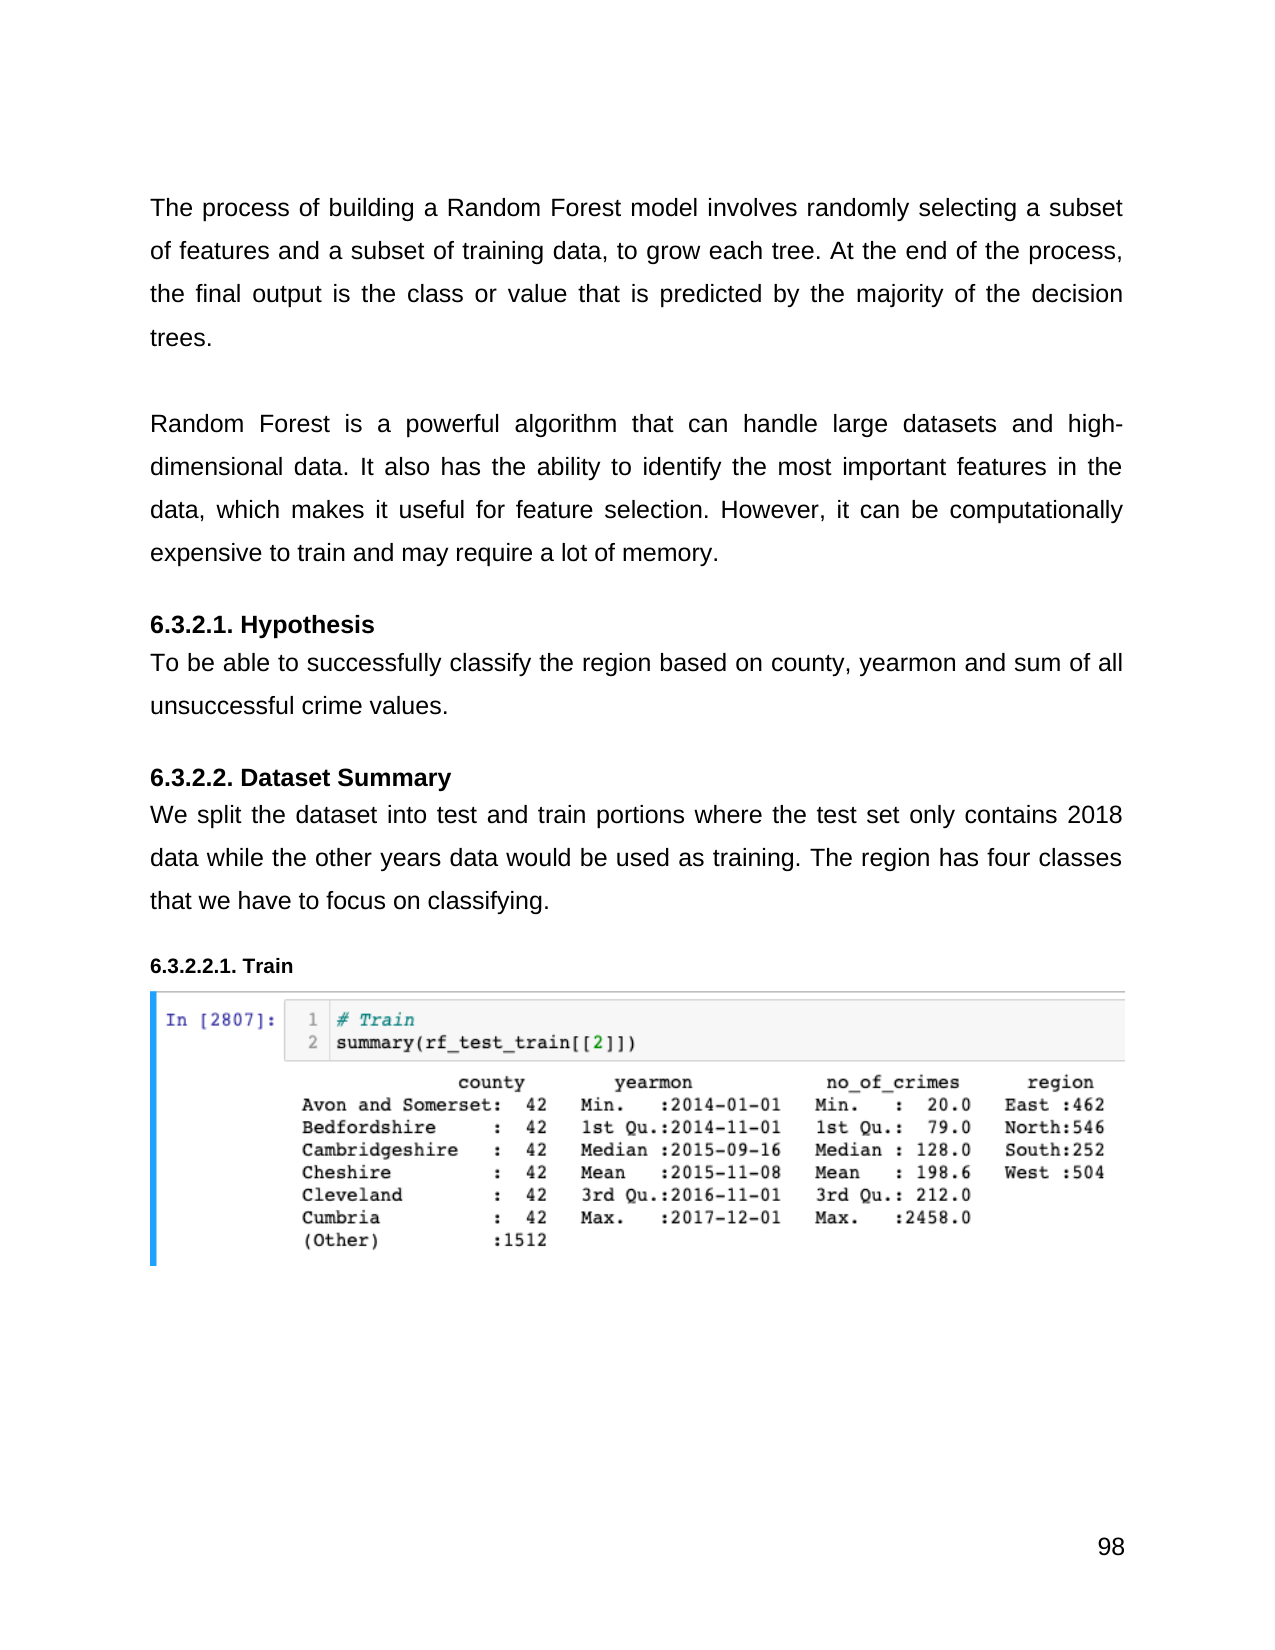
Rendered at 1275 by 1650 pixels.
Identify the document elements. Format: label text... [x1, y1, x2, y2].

subtitle 6.3.2.1. Hypothesis [150, 610, 1125, 639]
picture [150, 986, 1125, 1266]
subtitle 6.3.2.2.1. Train [150, 954, 1125, 978]
text The process of building a Random Forest model involves randomly selecting a subset of features and a subset of training data, to grow each tree. At the end of the process, the final output is the class or value that is predicted by the majority of the decision trees. [150, 193, 1125, 351]
text We split the dataset into test and train portions where the test set only contains 2018 data while the other years data would be used as training. The region has four classes that we have to focus on classifying. [150, 800, 1125, 915]
text Random Forest is a powerful algorithm that can handle large datasets and high-dimensional data. It also has the ability to identify the most important features in the data, which makes it useful for feature selection. However, it can be computationally expensive to train and may require a lot of memory. [150, 409, 1125, 567]
text To be able to successfully classify the region based on county, yearmon and sum of all unsuccessful crime values. [150, 647, 1125, 719]
subtitle 6.3.2.2. Dataset Summary [150, 763, 1125, 792]
